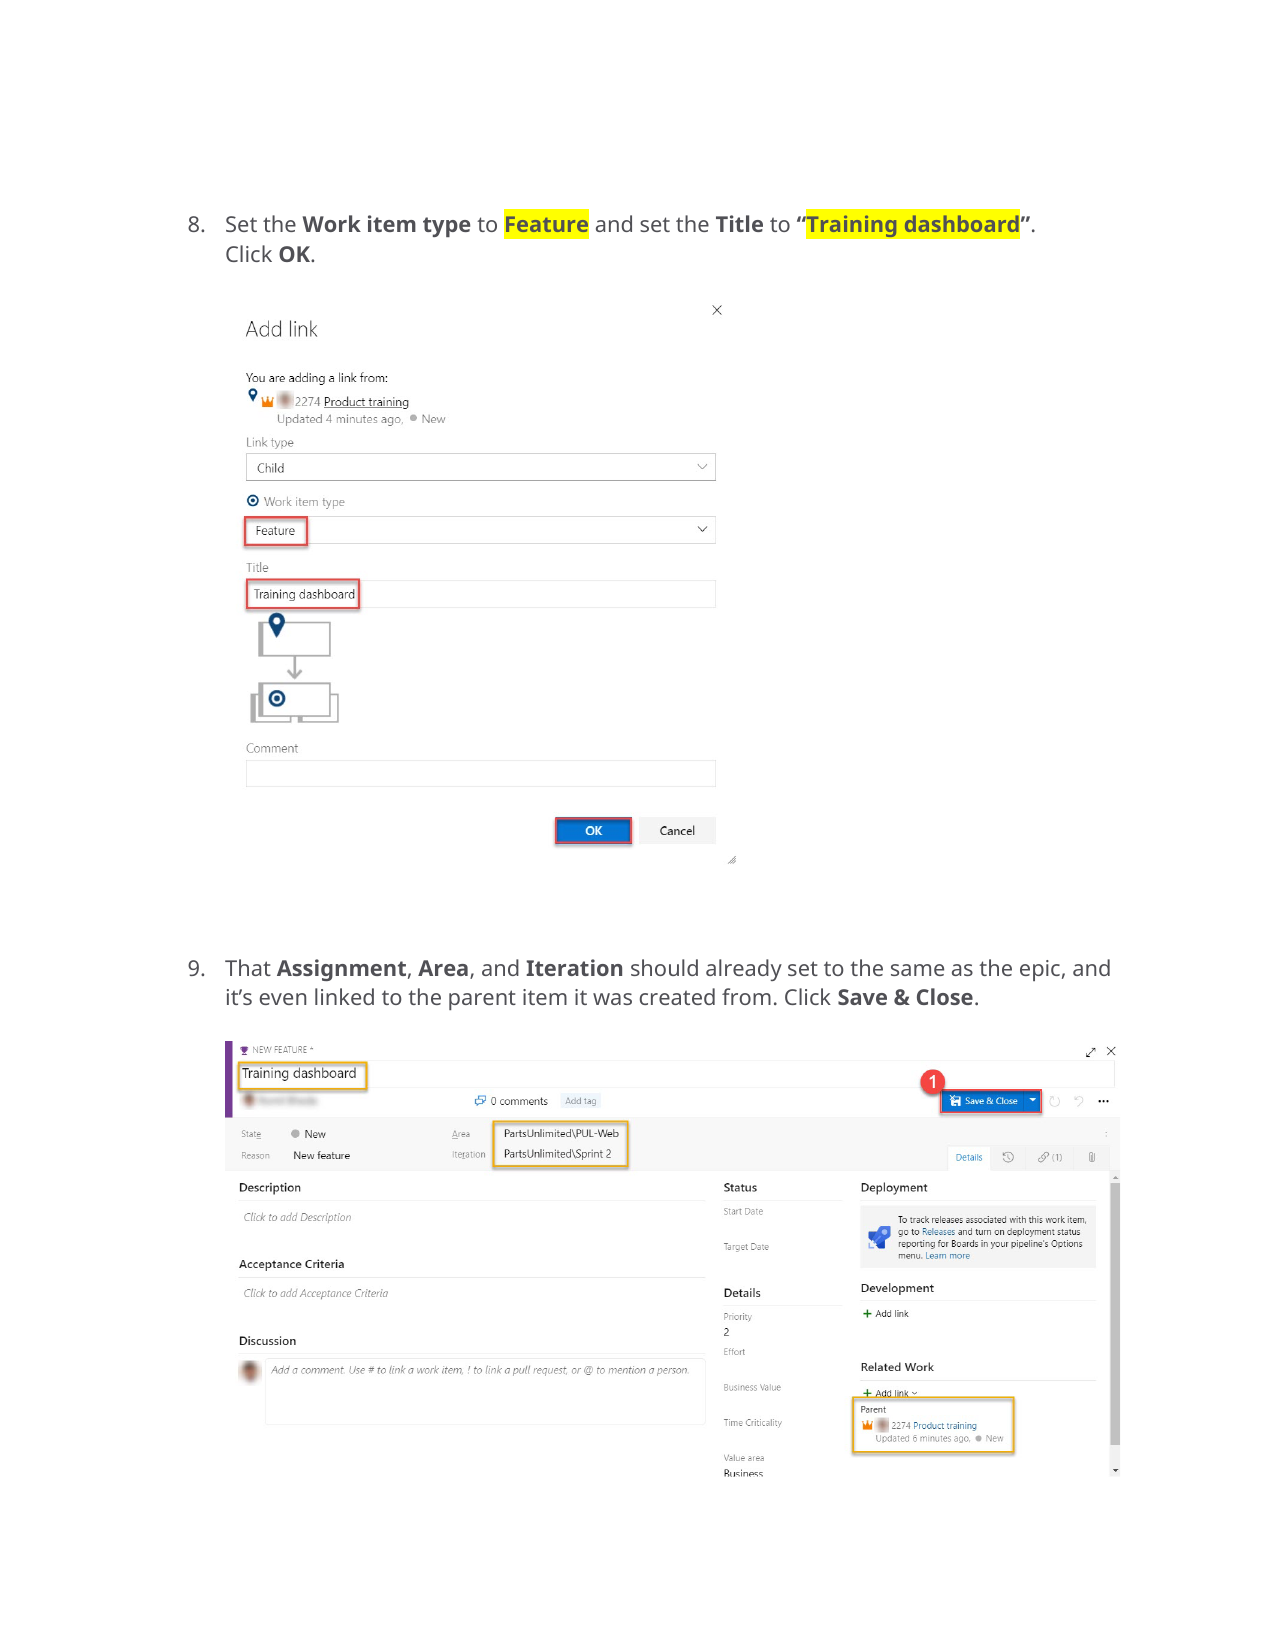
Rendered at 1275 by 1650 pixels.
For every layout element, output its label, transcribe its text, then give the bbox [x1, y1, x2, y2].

picture [225, 1041, 1121, 1477]
list That Assignment, Area, and Iteration should already set to the same as the epic, and it’s even linked to the parent item it was created from. Click Save & Close. [187, 952, 1125, 1012]
list Set the Work item type to Feature and set the Title to “Training dashboard”. Click OK. [187, 209, 1125, 268]
picture [225, 297, 737, 865]
